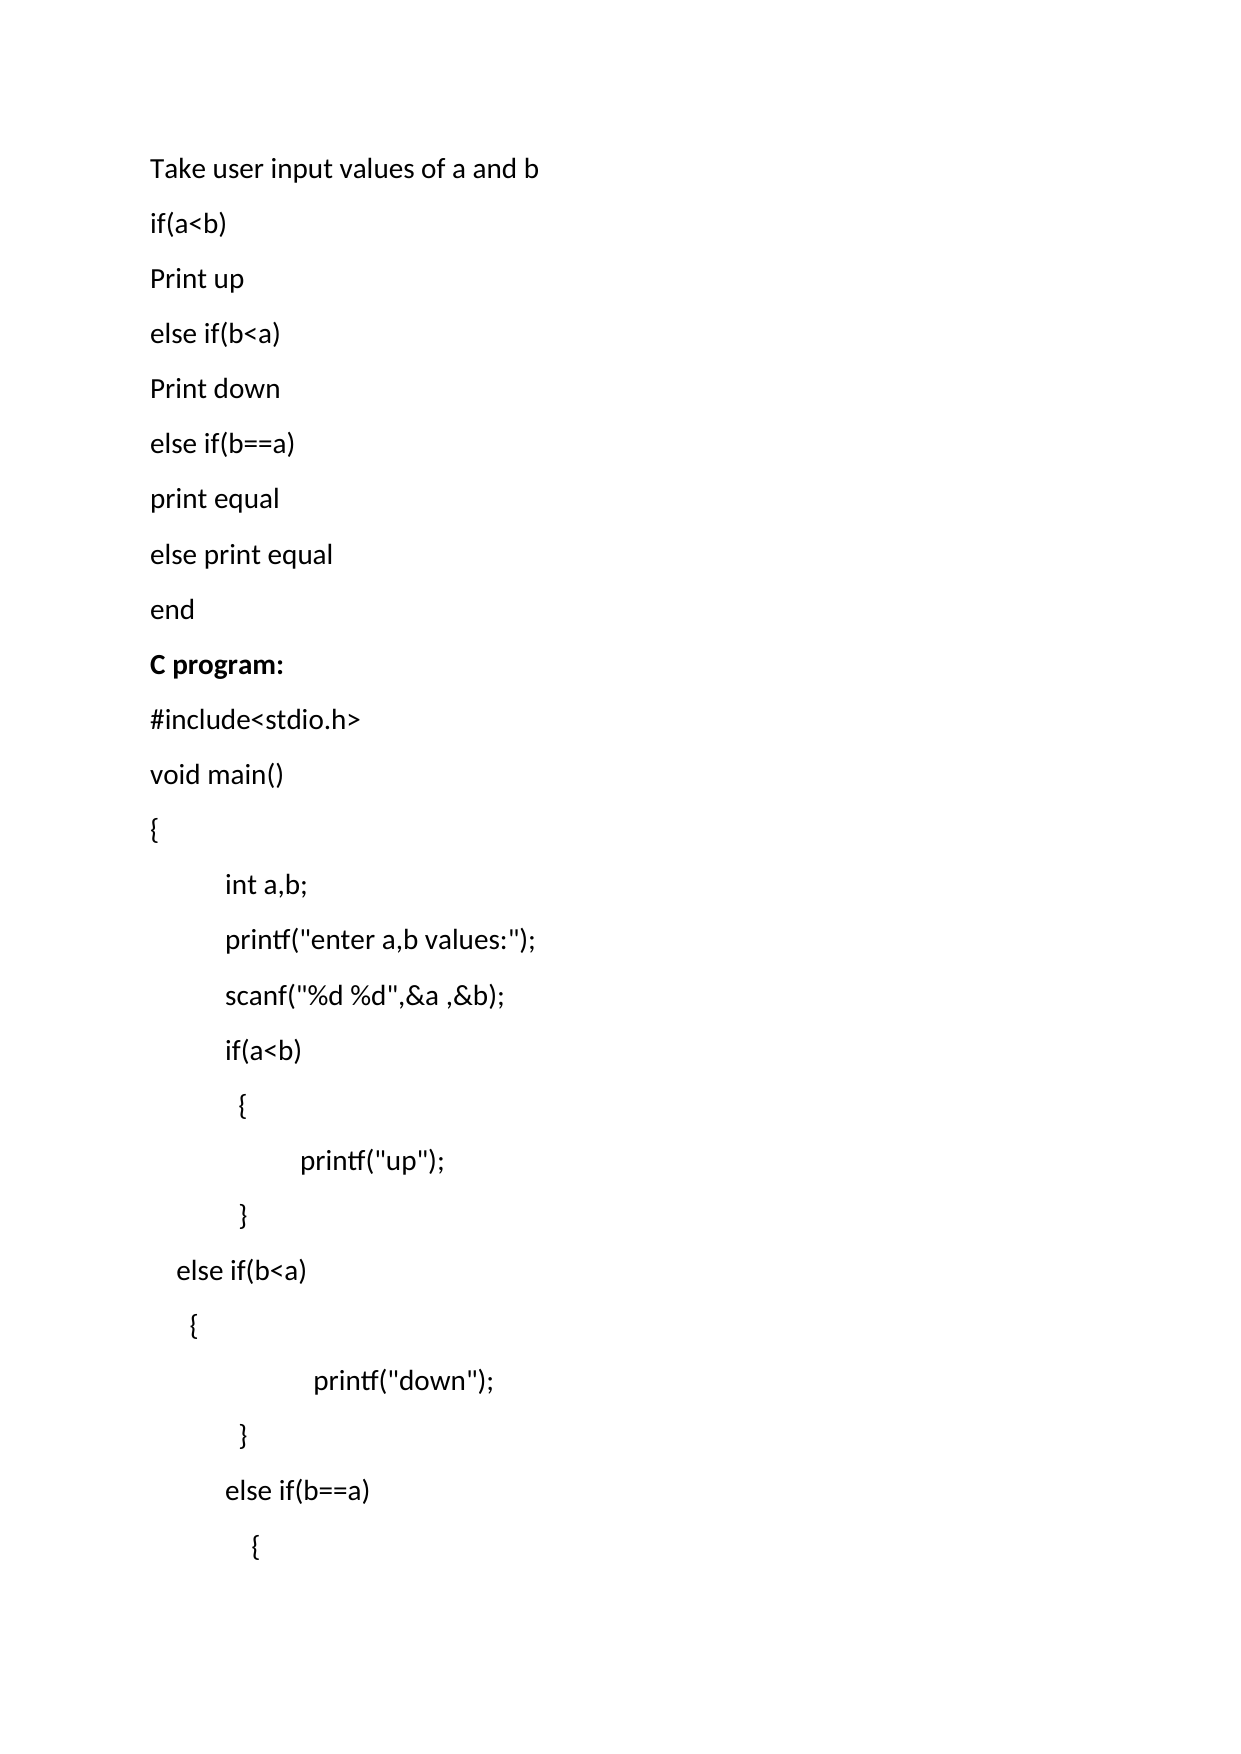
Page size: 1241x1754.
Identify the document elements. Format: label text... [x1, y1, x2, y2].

text Take user input values of a and b [150, 150, 1090, 186]
text { [150, 1087, 1090, 1122]
text if(a<b) [150, 205, 1090, 241]
text int a,b; [150, 866, 1090, 902]
text if(a<b) [150, 1032, 1090, 1067]
text else print equal [150, 536, 1090, 571]
text Print up [150, 260, 1090, 296]
text #include<stdio.h> [150, 701, 1090, 737]
text } [150, 1197, 1090, 1233]
text Print down [150, 370, 1090, 406]
text else if(b==a) [150, 426, 1090, 461]
text printf("up"); [150, 1142, 1090, 1177]
text { [150, 1528, 1090, 1563]
text { [150, 1307, 1090, 1343]
text printf("down"); [150, 1362, 1090, 1398]
text end [150, 591, 1090, 626]
text } [150, 1417, 1090, 1453]
text print equal [150, 481, 1090, 516]
text C program: [150, 646, 1090, 682]
text { [150, 811, 1090, 847]
text scanf("%d %d",&a ,&b); [150, 977, 1090, 1012]
text void main() [150, 756, 1090, 792]
text else if(b==a) [150, 1472, 1090, 1508]
text else if(b<a) [150, 315, 1090, 351]
text printf("enter a,b values:"); [150, 921, 1090, 957]
text else if(b<a) [150, 1252, 1090, 1288]
